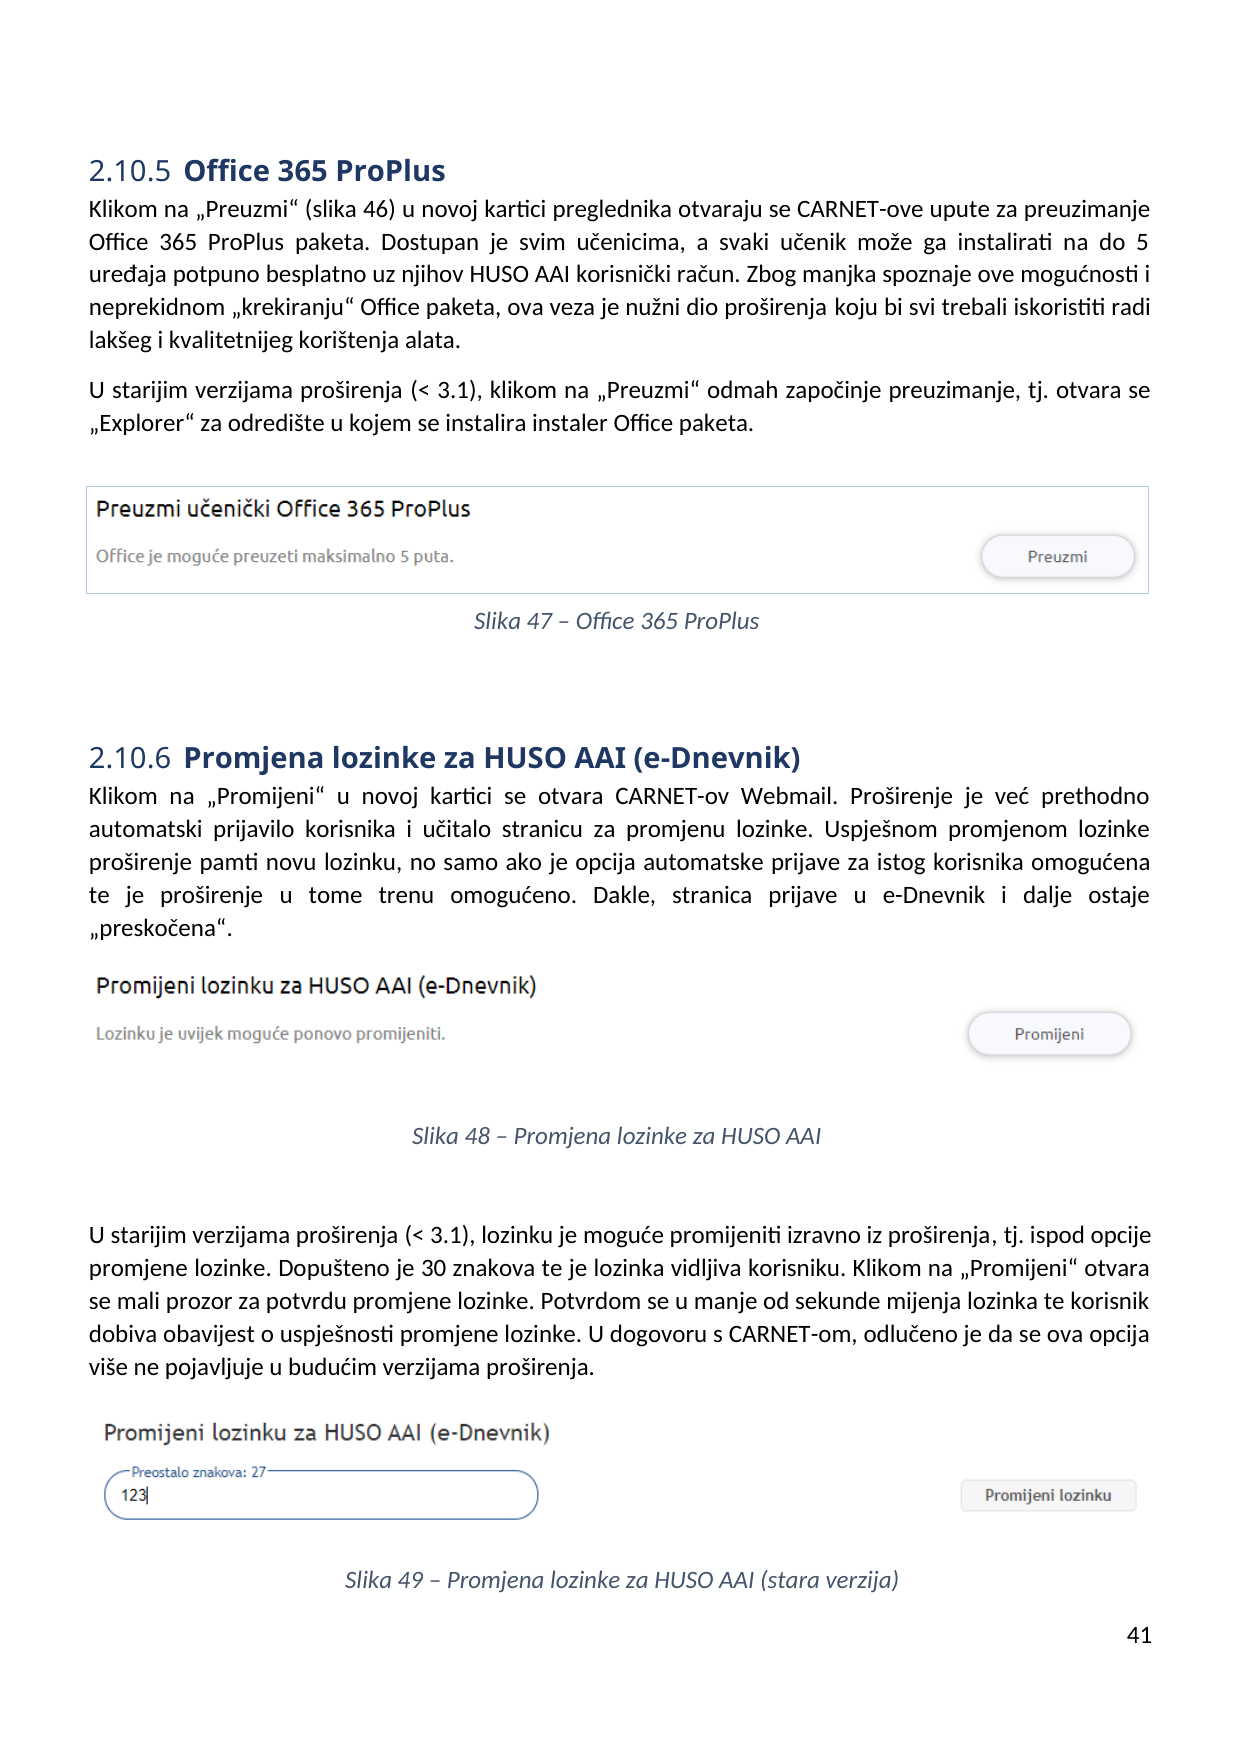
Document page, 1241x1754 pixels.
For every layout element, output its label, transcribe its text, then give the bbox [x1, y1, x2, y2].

picture [87, 487, 1148, 593]
text U starijim verzijama proširenja (< 3.1), klikom na „Preuzmi“ odmah započinje preuzimanje, tj. otvara se „Explorer“ za odredište u kojem se instalira instaler Office paketa. [89, 374, 1152, 437]
text Klikom na „Preuzmi“ (slika 46) u novoj kartici preglednika otvaraju se CARNET-ove upute za preuzimanje Office 365 ProPlus paketa. Dostupan je svim učenicima, a svaki učenik može ga instalirati na do 5 uređaja potpuno besplatno uz njihov HUSO AAI korisnički račun. Zbog manjka spoznaje ove mogućnosti i neprekidnom „krekiranju“ Office paketa, ova veza je nužni dio proširenja koju bi svi trebali iskoristiti radi lakšeg i kvalitetnijeg korištenja alata. [89, 193, 1152, 355]
text U starijim verzijama proširenja (< 3.1), lozinku je moguće promijeniti izravno iz proširenja, tj. ispod opcije promjene lozinke. Dopušteno je 30 znakova te je lozinka vidljiva korisniku. Klikom na „Promijeni“ otvara se mali prozor za potvrdu promjene lozinke. Potvrdom se u manje od sekunde mijenja lozinka te korisnik dobiva obavijest o uspješnosti promjene lozinke. U dogovoru s CARNET-om, odlučeno je da se ova opcija više ne pojavljuje u budućim verzijama proširenja. [89, 1219, 1152, 1381]
picture [88, 1411, 1152, 1534]
subtitle Promjena lozinke za HUSO AAI (e-Dnevnik) [89, 738, 1152, 777]
subtitle Office 365 ProPlus [89, 150, 1152, 190]
picture [86, 967, 1149, 1072]
text Klikom na „Promijeni“ u novoj kartici se otvara CARNET-ov Webmail. Proširenje je već prethodno automatski prijavilo korisnika i učitalo stranicu za promjenu lozinke. Uspješnom promjenom lozinke proširenje pamti novu lozinku, no samo ako je opcija automatske prijave za istog korisnika omogućena te je proširenje u tome trenu omogućeno. Dakle, stranica prijave u e-Dnevnik i dalje ostaje „preskočena“. [89, 780, 1152, 943]
